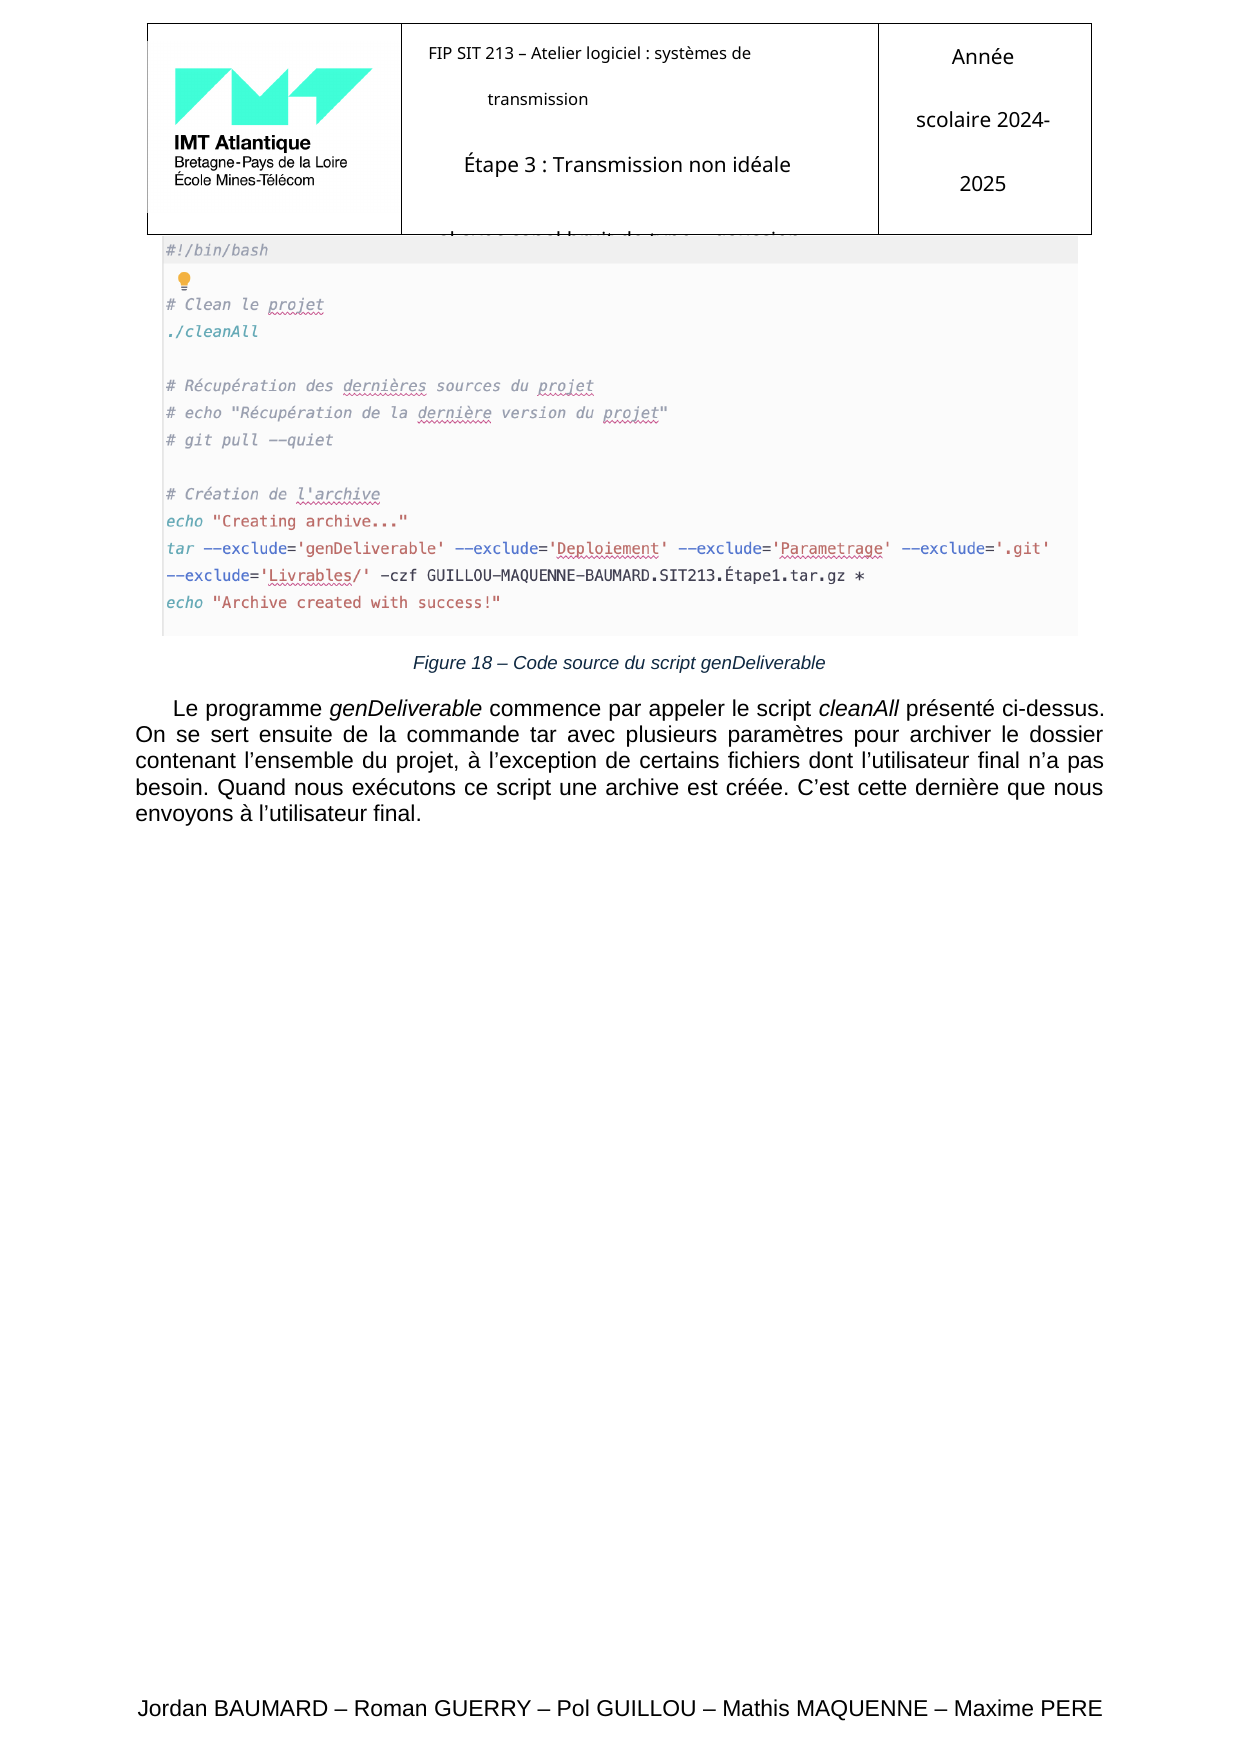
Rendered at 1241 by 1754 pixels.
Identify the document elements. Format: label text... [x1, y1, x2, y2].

picture [162, 236, 1078, 636]
text Le programme genDeliverable commence par appeler le script cleanAll présenté ci-dessus. On se sert ensuite de la commande tar avec plusieurs paramètres pour archiver le dossier contenant l’ensemble du projet, à l’exception de certains fichiers dont l’utilisateur final n’a pas besoin. Quand nous exécutons ce script une archive est créée. C’est cette dernière que nous envoyons à l’utilisateur final. [135, 694, 1105, 826]
text Figure 18 – Code source du script genDeliverable [135, 652, 1105, 674]
picture [147, 41, 401, 213]
